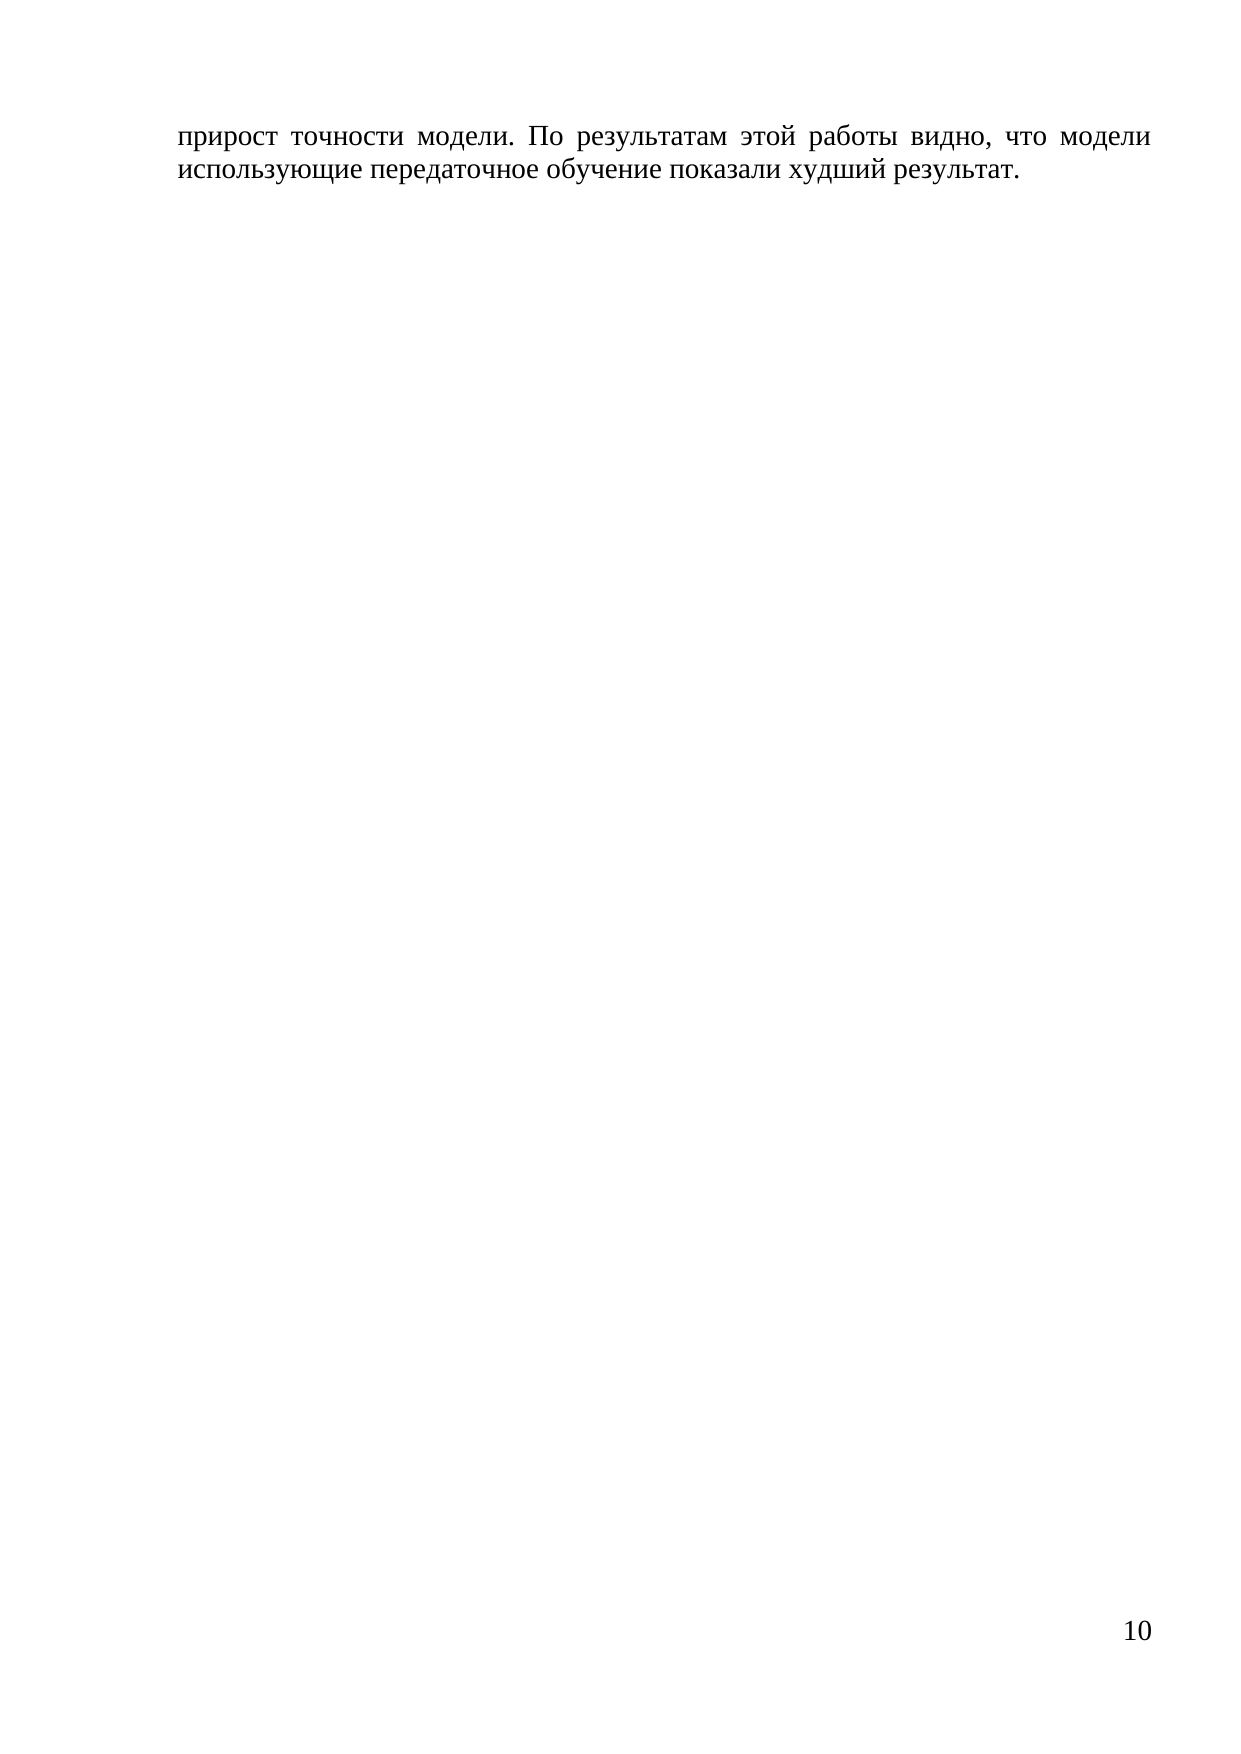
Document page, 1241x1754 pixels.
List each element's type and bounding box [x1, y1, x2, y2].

text [177, 118, 1152, 185]
